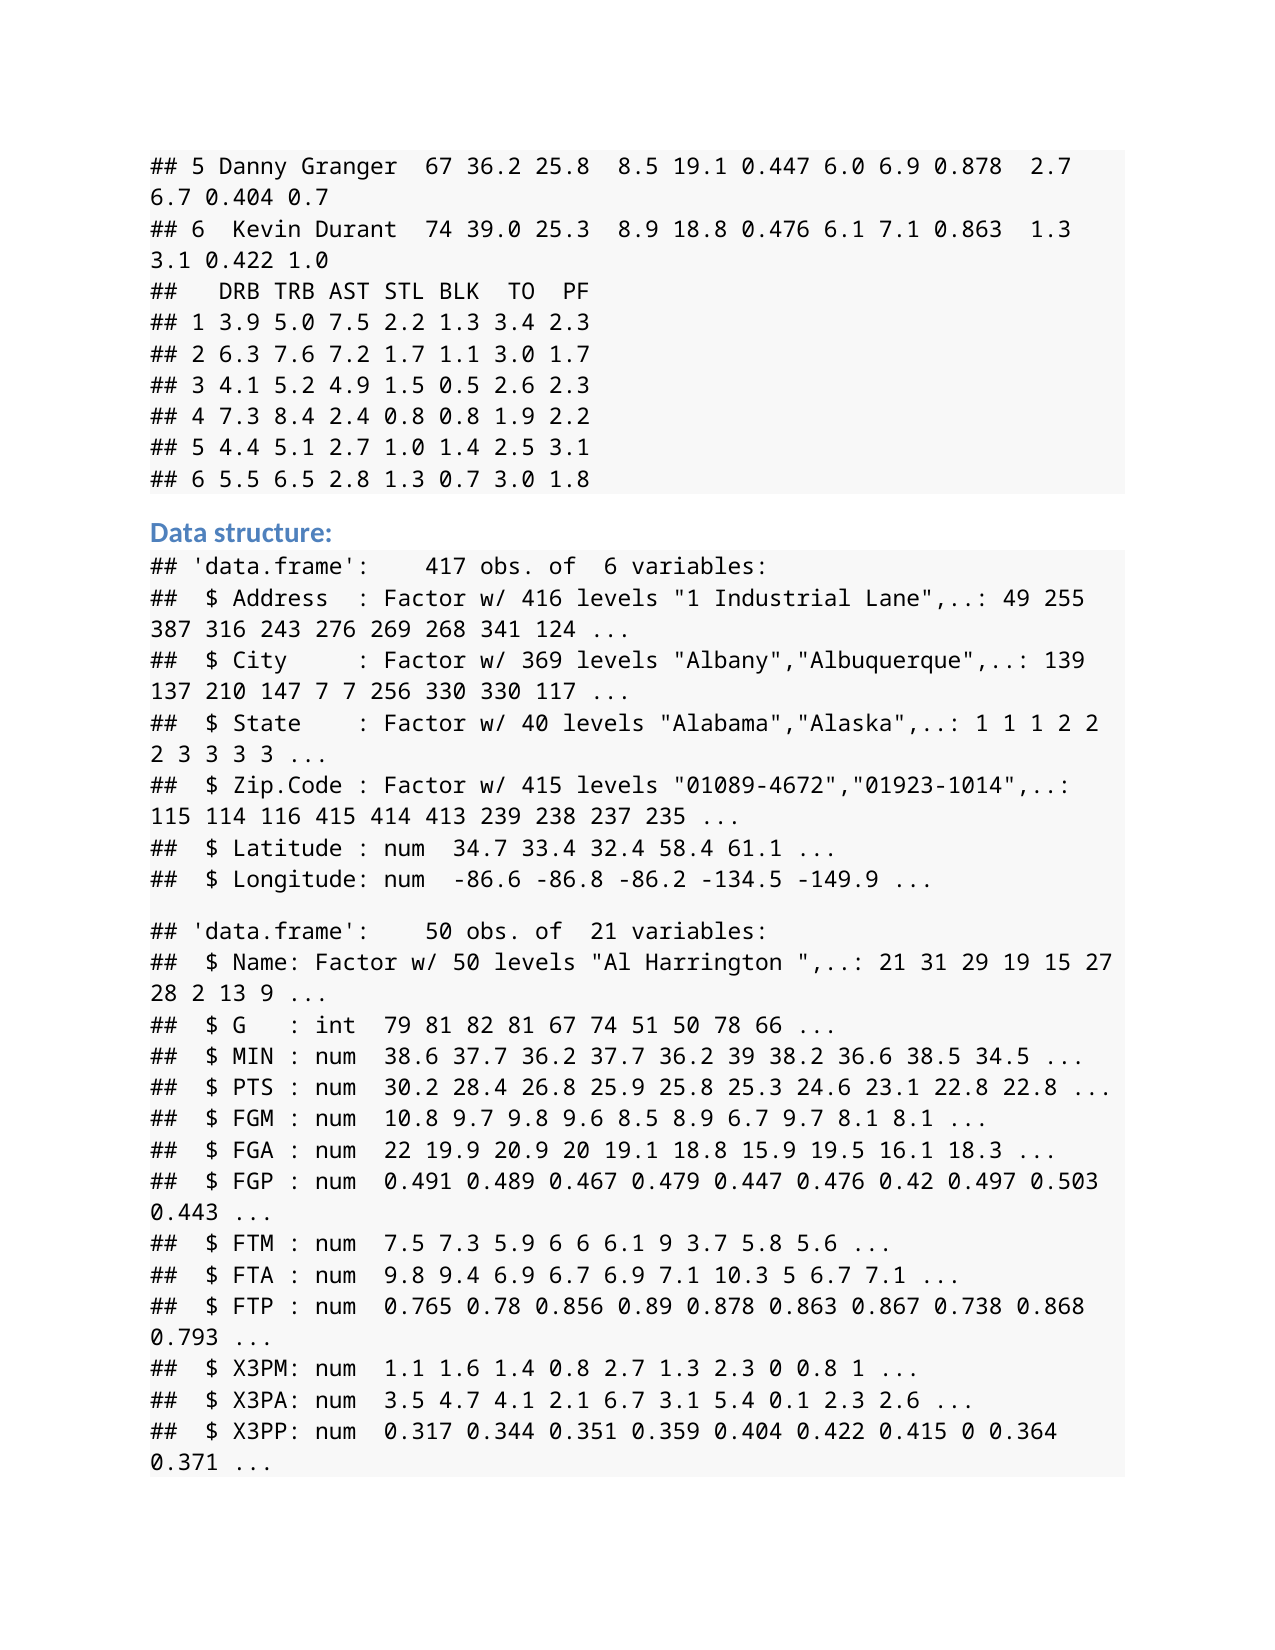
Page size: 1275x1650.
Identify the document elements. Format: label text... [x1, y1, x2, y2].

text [150, 915, 1125, 1477]
text ## 'data.frame': 417 obs. of 6 variables: ## $ Address : Factor w/ 416 levels "1 Industrial Lane",..: 49 255 387 316 243 276 269 268 341 124 ... ## $ City : Factor w/ 369 levels "Albany","Albuquerque",..: 139 137 210 147 7 7 256 330 330 117 ... ## $ State : Factor w/ 40 levels "Alabama","Alaska",..: 1 1 1 2 2 2 3 3 3 3 ... ## $ Zip.Code : Factor w/ 415 levels "01089-4672","01923-1014",..: 115 114 116 415 414 413 239 238 237 235 ... ## $ Latitude : num 34.7 33.4 32.4 58.4 61.1 ... ## $ Longitude: num -86.6 -86.8 -86.2 -134.5 -149.9 ... [150, 550, 1125, 894]
subtitle Data structure: [150, 514, 1125, 550]
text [150, 150, 1125, 494]
